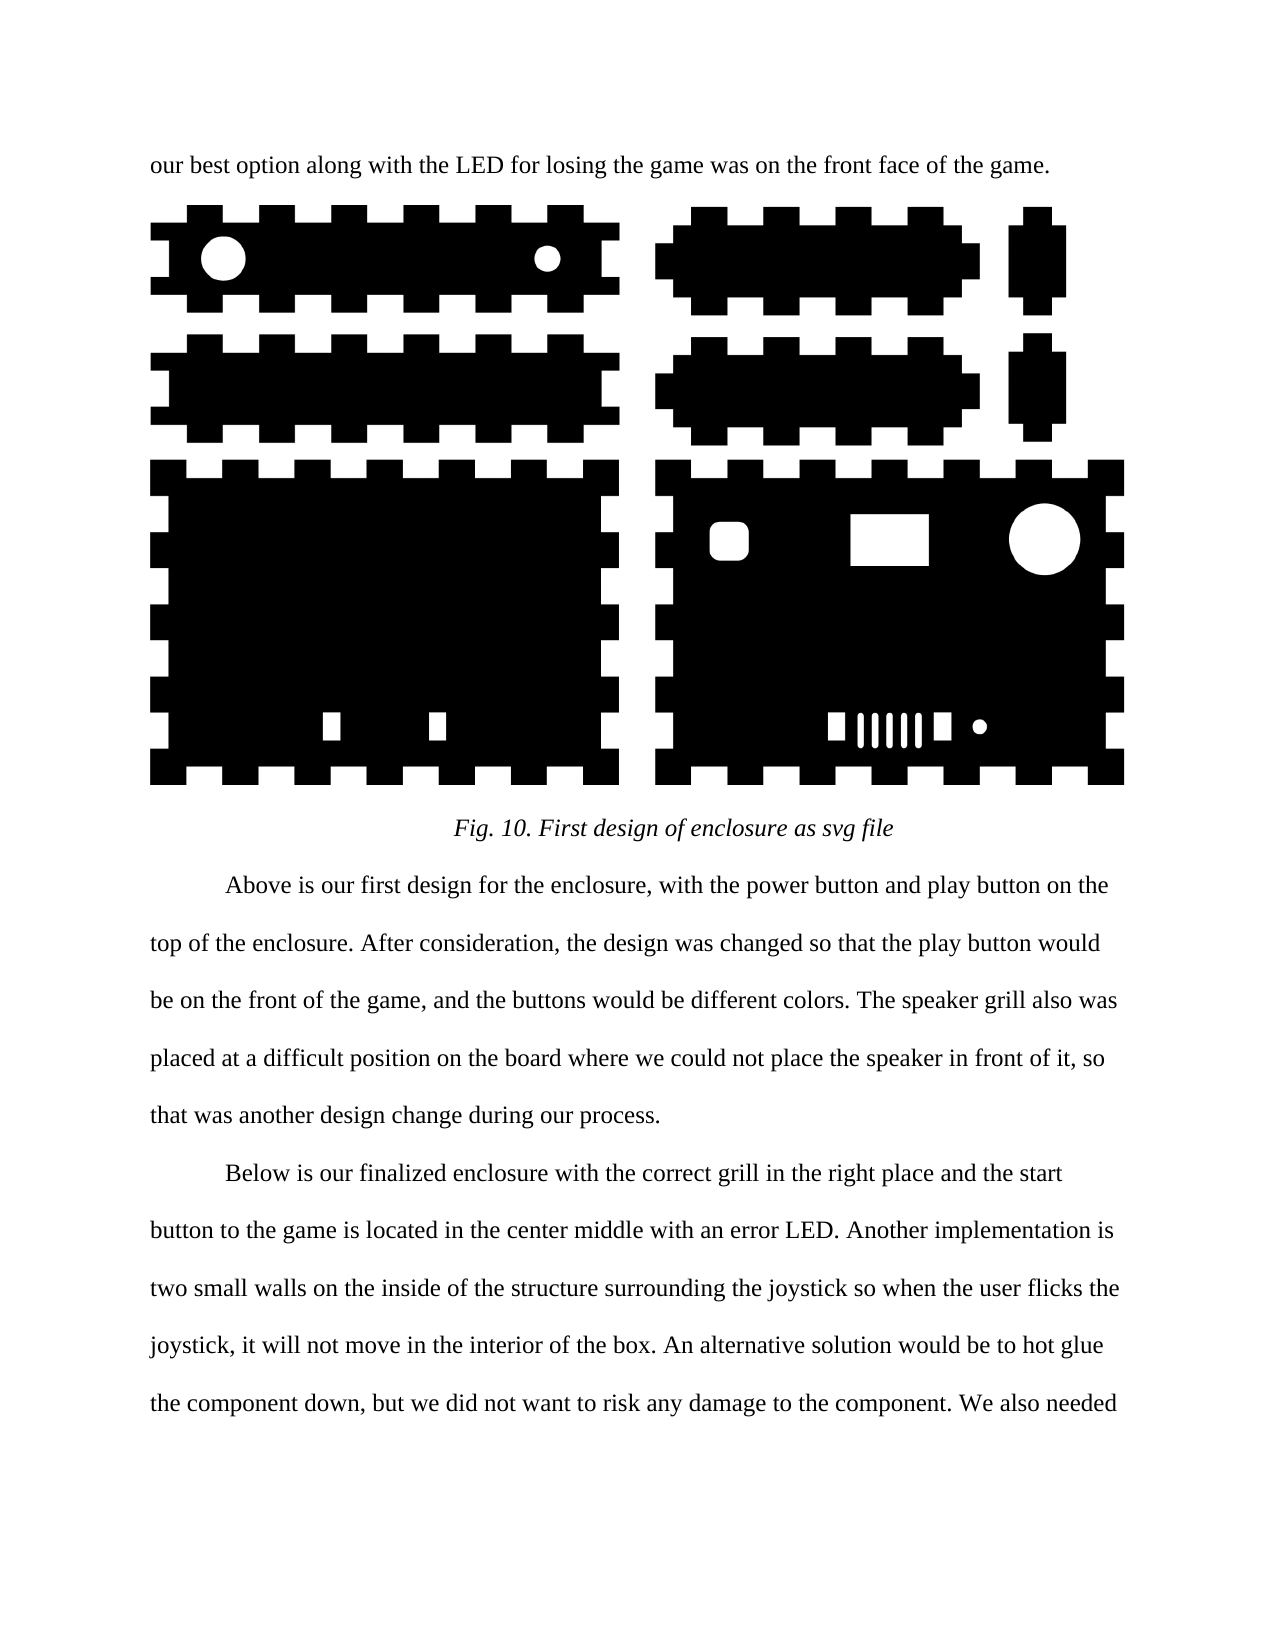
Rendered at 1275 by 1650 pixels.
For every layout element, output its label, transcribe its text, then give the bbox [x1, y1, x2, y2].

text Above is our first design for the enclosure, with the power button and play button on the top of the enclosure. After consideration, the design was changed so that the play button would be on the front of the game, and the buttons would be different colors. The speaker grill also was placed at a difficult position on the board where we could not place the speaker in front of it, so that was another design change during our process. [150, 870, 1125, 1129]
text Fig. 10. First design of enclosure as svg file [150, 813, 1125, 841]
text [150, 1158, 1125, 1416]
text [150, 150, 1125, 205]
picture [150, 205, 1125, 787]
